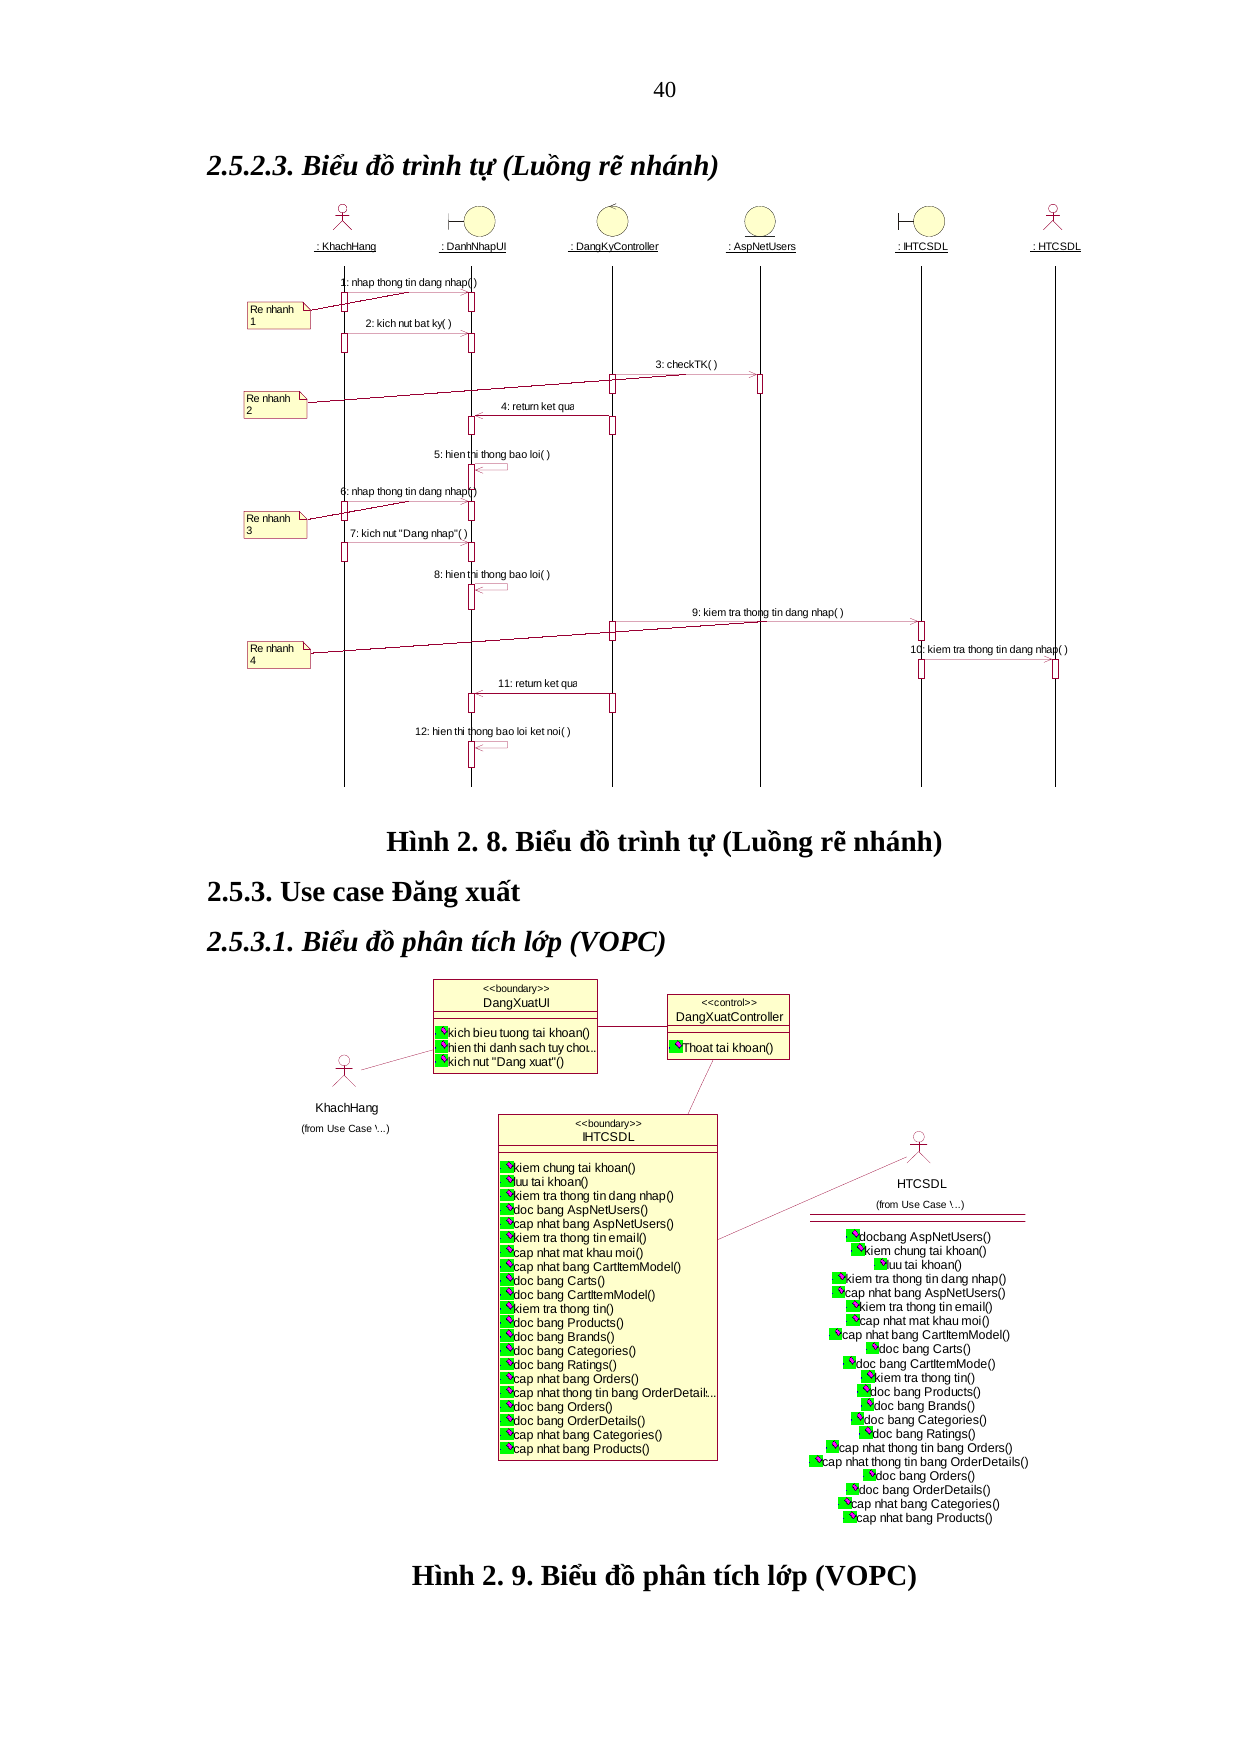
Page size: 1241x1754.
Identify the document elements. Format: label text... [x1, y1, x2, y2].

list Biểu đồ trình tự (Luồng rẽ nhánh) [207, 148, 1122, 181]
list Use case Đăng xuất [207, 874, 1122, 907]
list Biểu đồ phân tích lớp (VOPC) [207, 924, 1122, 958]
